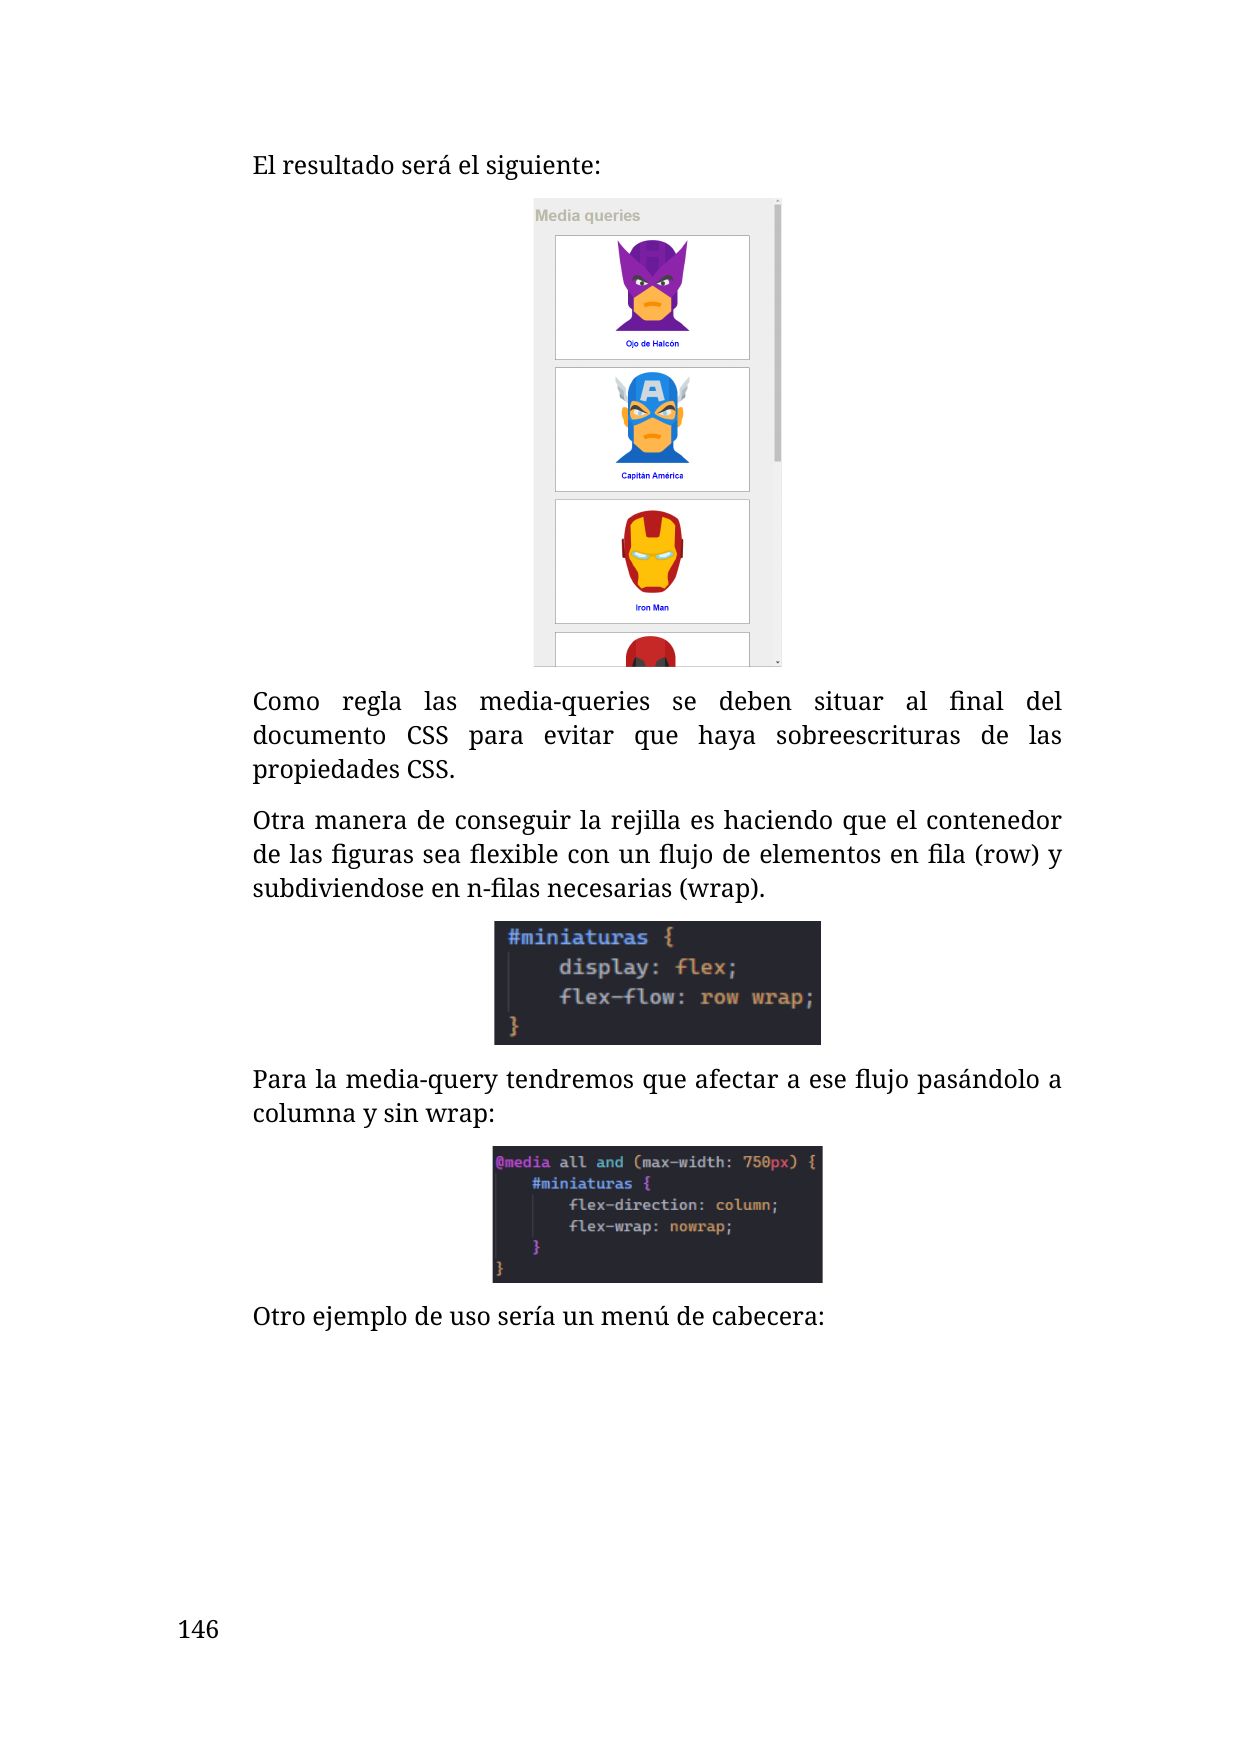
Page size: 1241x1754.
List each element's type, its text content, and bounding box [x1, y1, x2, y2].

text Otra manera de conseguir la rejilla es haciendo que el contenedor de las figuras sea flexible con un flujo de elementos en fila (row) y subdiviendose en n-filas necesarias (wrap). [252, 803, 1063, 905]
text Para la media-query tendremos que afectar a ese flujo pasándolo a columna y sin wrap: [252, 1062, 1063, 1130]
text El resultado será el siguiente: [252, 148, 1063, 182]
picture [492, 1146, 823, 1283]
picture [494, 921, 821, 1045]
picture [533, 198, 782, 667]
text Otro ejemplo de uso sería un menú de cabecera: [252, 1299, 1063, 1333]
text Como regla las media-queries se deben situar al final del documento CSS para evitar que haya sobreescrituras de las propiedades CSS. [252, 684, 1063, 786]
